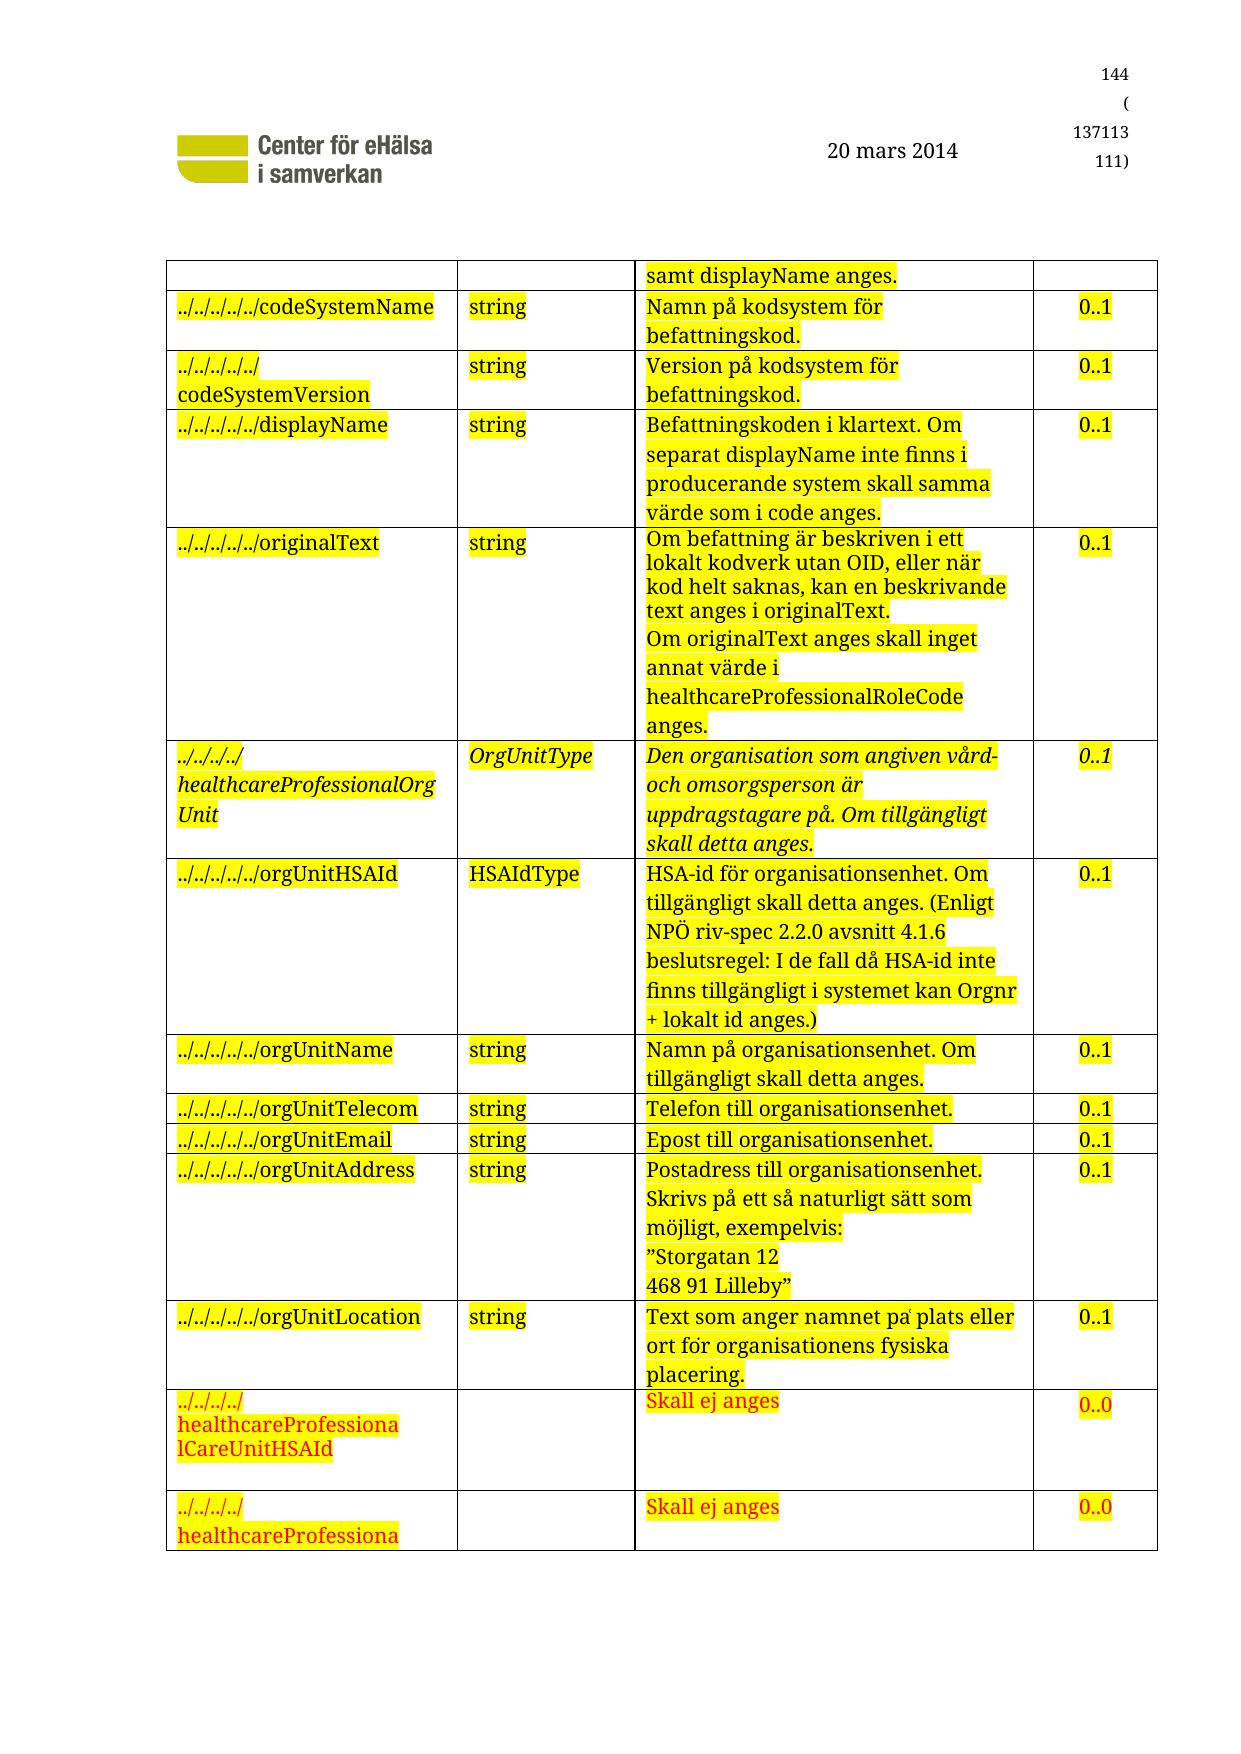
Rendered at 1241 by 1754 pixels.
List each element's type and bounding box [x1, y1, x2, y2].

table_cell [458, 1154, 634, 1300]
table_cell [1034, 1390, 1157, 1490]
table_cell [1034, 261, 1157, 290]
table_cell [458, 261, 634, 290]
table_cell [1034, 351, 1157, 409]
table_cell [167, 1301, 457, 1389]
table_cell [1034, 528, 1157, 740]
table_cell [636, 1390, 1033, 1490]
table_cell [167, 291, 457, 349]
picture [177, 135, 432, 183]
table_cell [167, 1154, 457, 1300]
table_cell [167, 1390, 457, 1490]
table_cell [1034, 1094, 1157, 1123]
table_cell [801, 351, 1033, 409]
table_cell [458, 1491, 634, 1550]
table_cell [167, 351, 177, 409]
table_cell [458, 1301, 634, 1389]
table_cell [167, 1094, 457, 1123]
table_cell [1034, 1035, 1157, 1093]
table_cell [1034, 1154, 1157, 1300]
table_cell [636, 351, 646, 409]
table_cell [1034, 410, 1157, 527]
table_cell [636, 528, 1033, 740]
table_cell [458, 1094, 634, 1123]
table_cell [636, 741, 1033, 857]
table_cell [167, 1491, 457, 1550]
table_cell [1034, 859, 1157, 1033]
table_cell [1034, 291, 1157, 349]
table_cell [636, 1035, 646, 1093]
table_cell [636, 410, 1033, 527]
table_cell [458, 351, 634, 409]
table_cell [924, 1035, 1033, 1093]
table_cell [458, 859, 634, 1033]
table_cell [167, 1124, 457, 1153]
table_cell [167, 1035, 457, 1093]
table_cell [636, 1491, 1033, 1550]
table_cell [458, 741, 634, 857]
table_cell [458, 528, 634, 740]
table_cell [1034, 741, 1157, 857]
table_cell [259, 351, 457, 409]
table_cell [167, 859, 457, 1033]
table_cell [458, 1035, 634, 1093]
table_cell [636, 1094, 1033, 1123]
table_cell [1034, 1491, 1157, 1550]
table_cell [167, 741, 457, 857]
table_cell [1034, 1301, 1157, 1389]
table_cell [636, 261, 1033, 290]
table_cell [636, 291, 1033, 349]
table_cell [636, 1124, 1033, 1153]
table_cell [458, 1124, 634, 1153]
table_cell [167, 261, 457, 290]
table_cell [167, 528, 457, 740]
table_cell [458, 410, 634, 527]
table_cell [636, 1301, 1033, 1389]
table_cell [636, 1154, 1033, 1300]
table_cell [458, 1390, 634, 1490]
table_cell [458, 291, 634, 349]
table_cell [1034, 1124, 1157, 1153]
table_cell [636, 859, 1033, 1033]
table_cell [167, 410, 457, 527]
